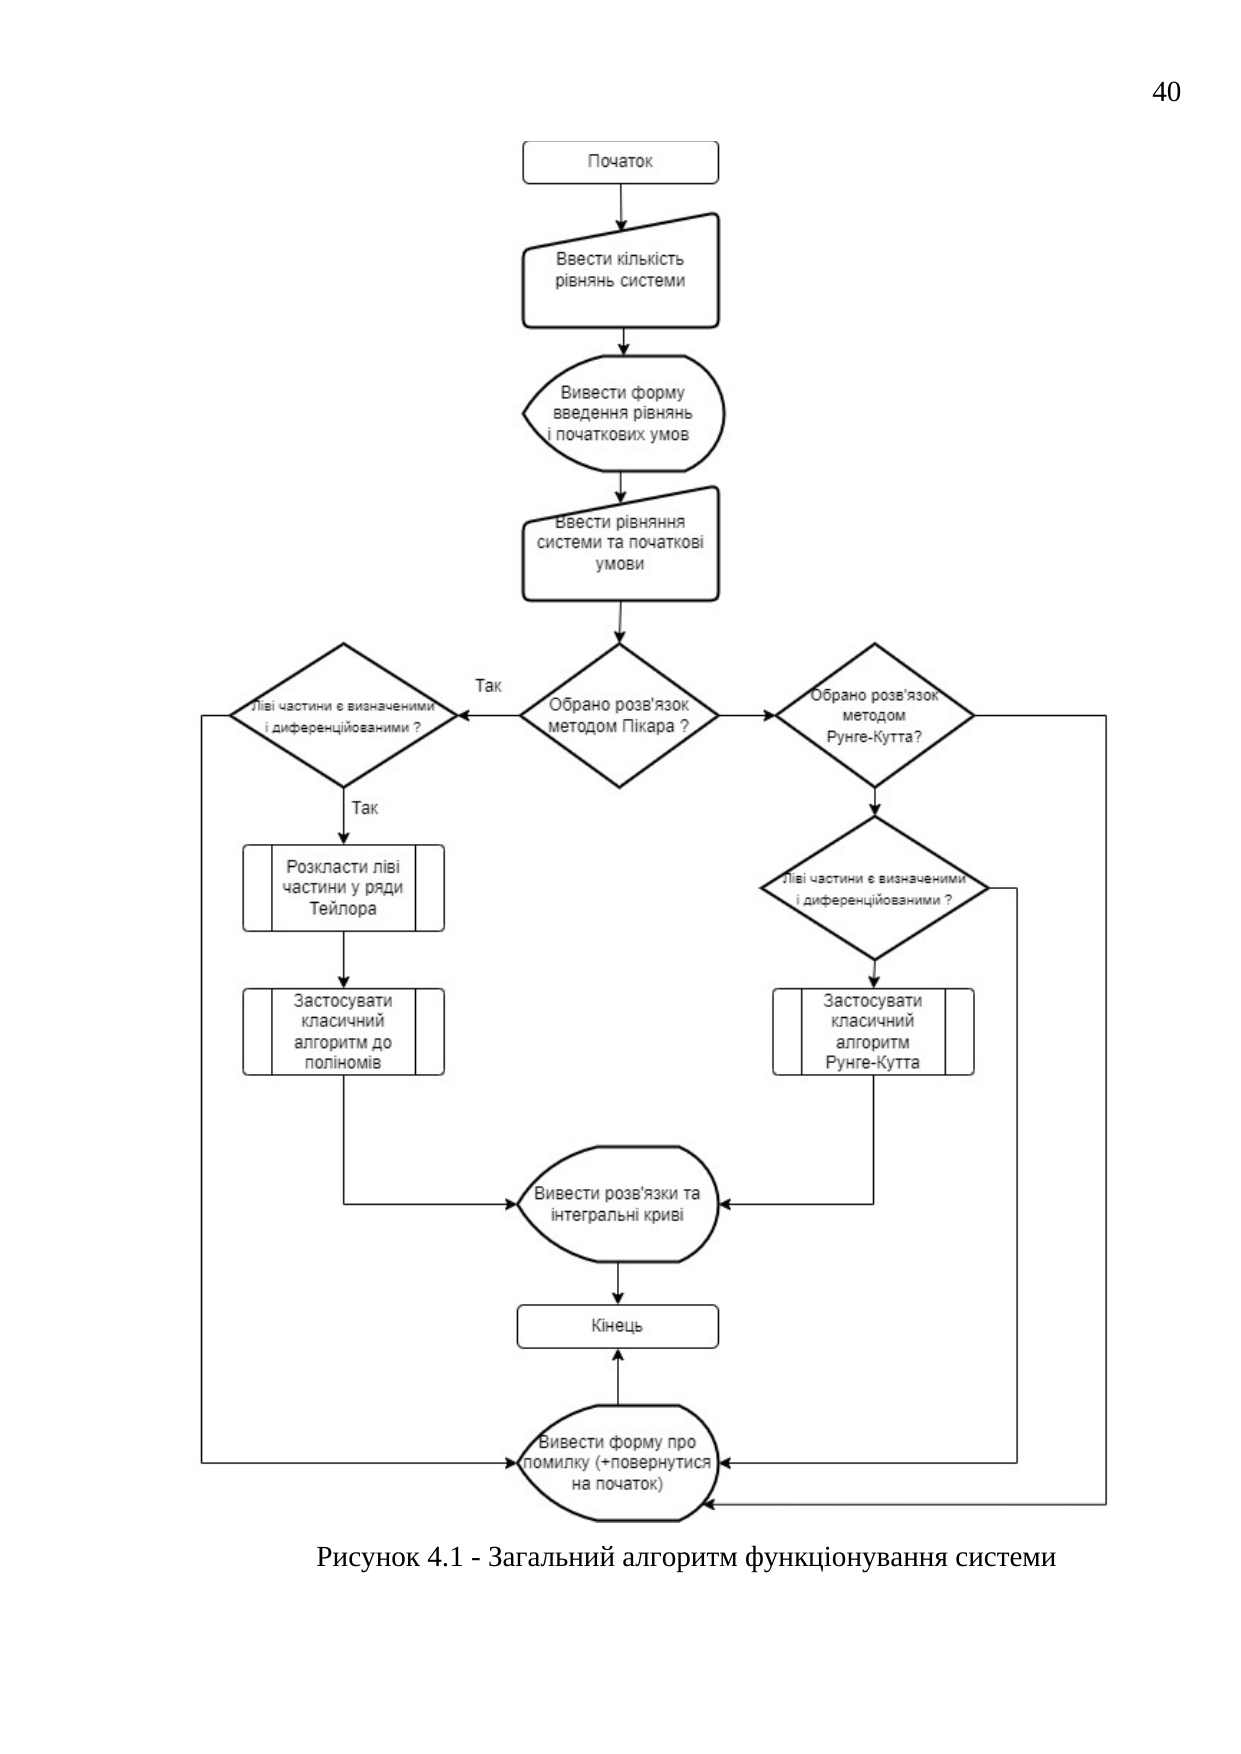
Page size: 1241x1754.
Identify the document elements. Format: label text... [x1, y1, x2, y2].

text Рисунок 4.1 - Загальний алгоритм функціонування системи [118, 1539, 1181, 1572]
picture [192, 141, 1120, 1523]
